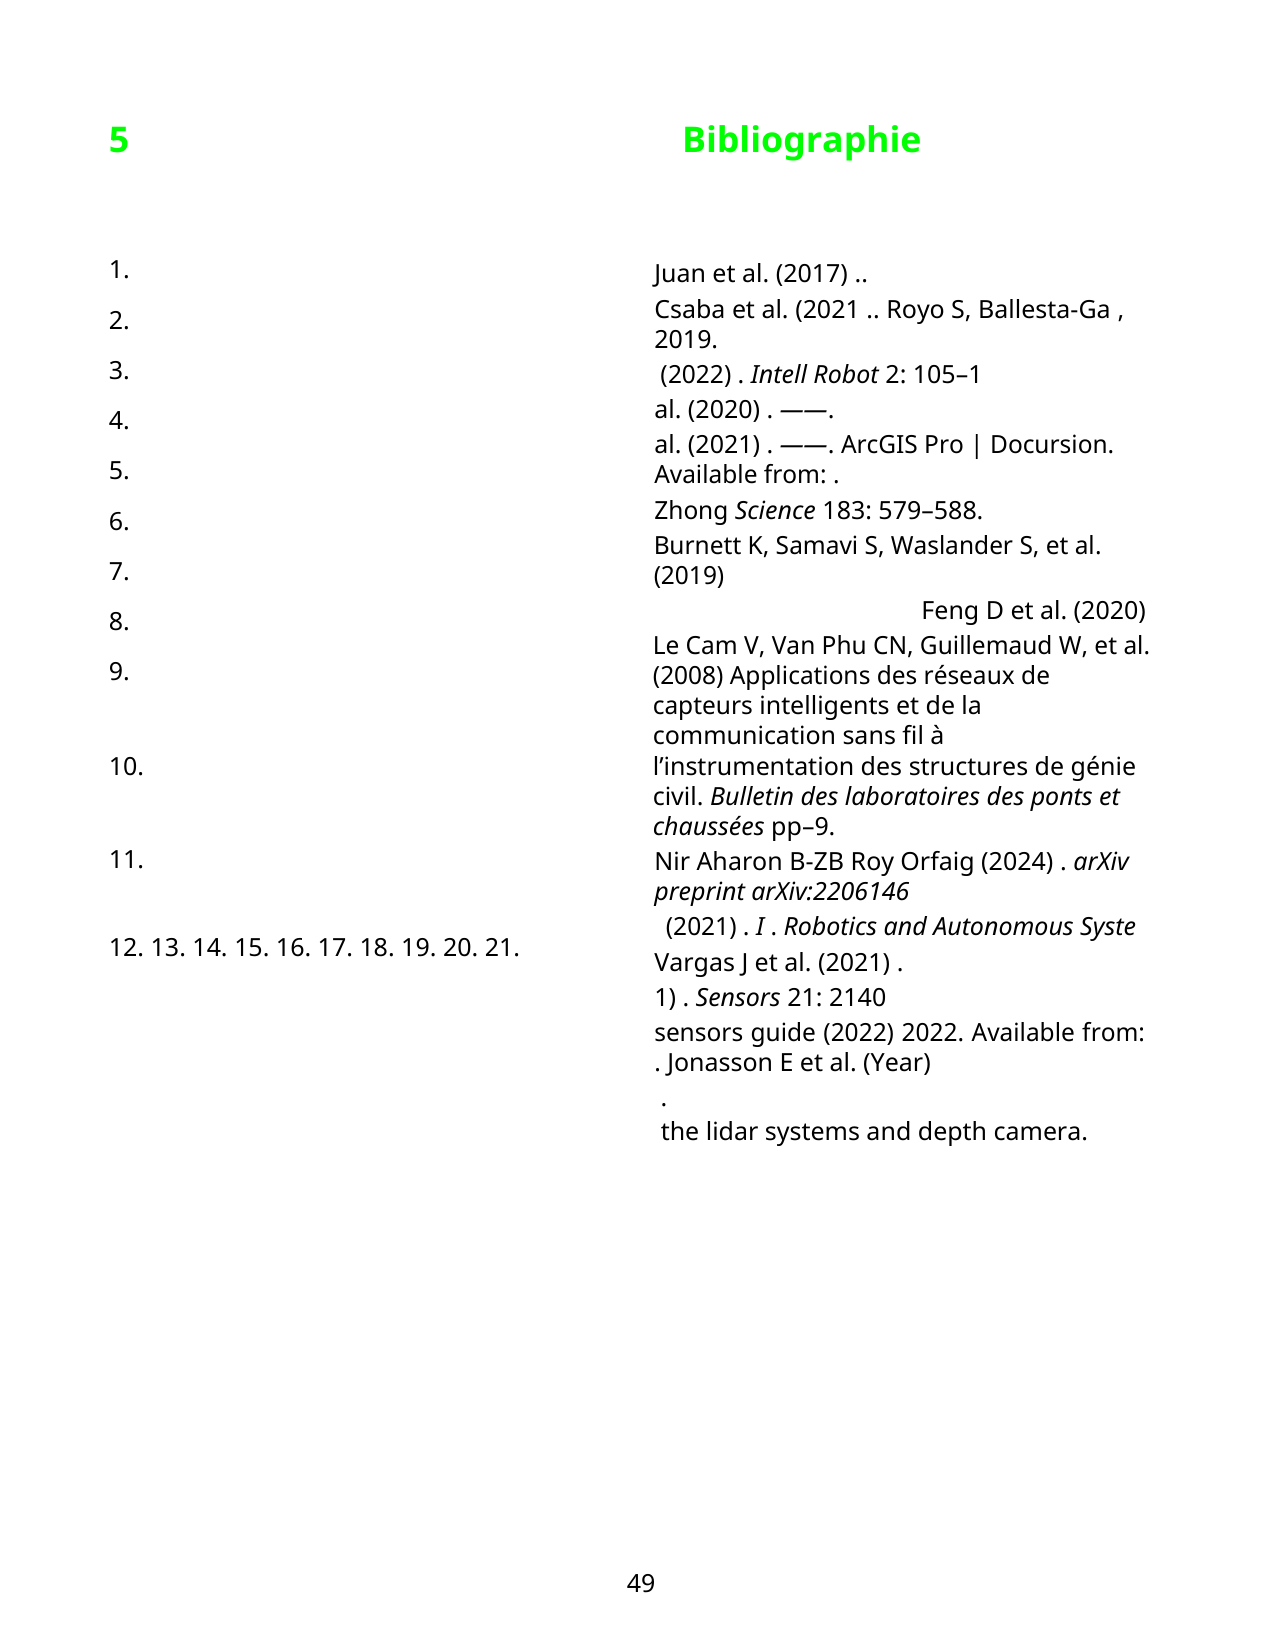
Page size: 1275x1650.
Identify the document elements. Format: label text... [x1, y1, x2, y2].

table_header 5 1. 2. 3. 4. 5. 6. 7. 8. 9. 10. 11. 12. 13. 14. 15. 16. 17. 18. 19. 20. 21. [109, 111, 630, 1502]
table_header Bibliographie Juan et al. (2017) .. Csaba et al. (2021 .. Royo S, Ballesta-Ga , 2019. (2022) . Intell Robot 2: 105–1 al. (2020) . ——. al. (2021) . ——. ArcGIS Pro | Docursion. Available from: . Zhong Science 183: 579–588. Burnett K, Samavi S, Waslander S, et al. (2019) Feng D et al. (2020) Le Cam V, Van Phu CN, Guillemaud W, et al. (2008) Applications des réseaux de capteurs intelligents et de la communication sans fil à l’instrumentation des structures de génie civil. Bulletin des laboratoires des ponts et chaussées pp–9. Nir Aharon B-ZB Roy Orfaig (2024) . arXiv preprint arXiv:2206146 (2021) . I . Robotics and Autonomous Syste Vargas J et al. (2021) . 1) . Sensors 21: 2140 sensors guide (2022) 2022. Available from: . Jonasson E et al. (Year) . the lidar systems and depth camera. [630, 111, 1151, 1502]
text 49 [120, 1564, 1162, 1599]
